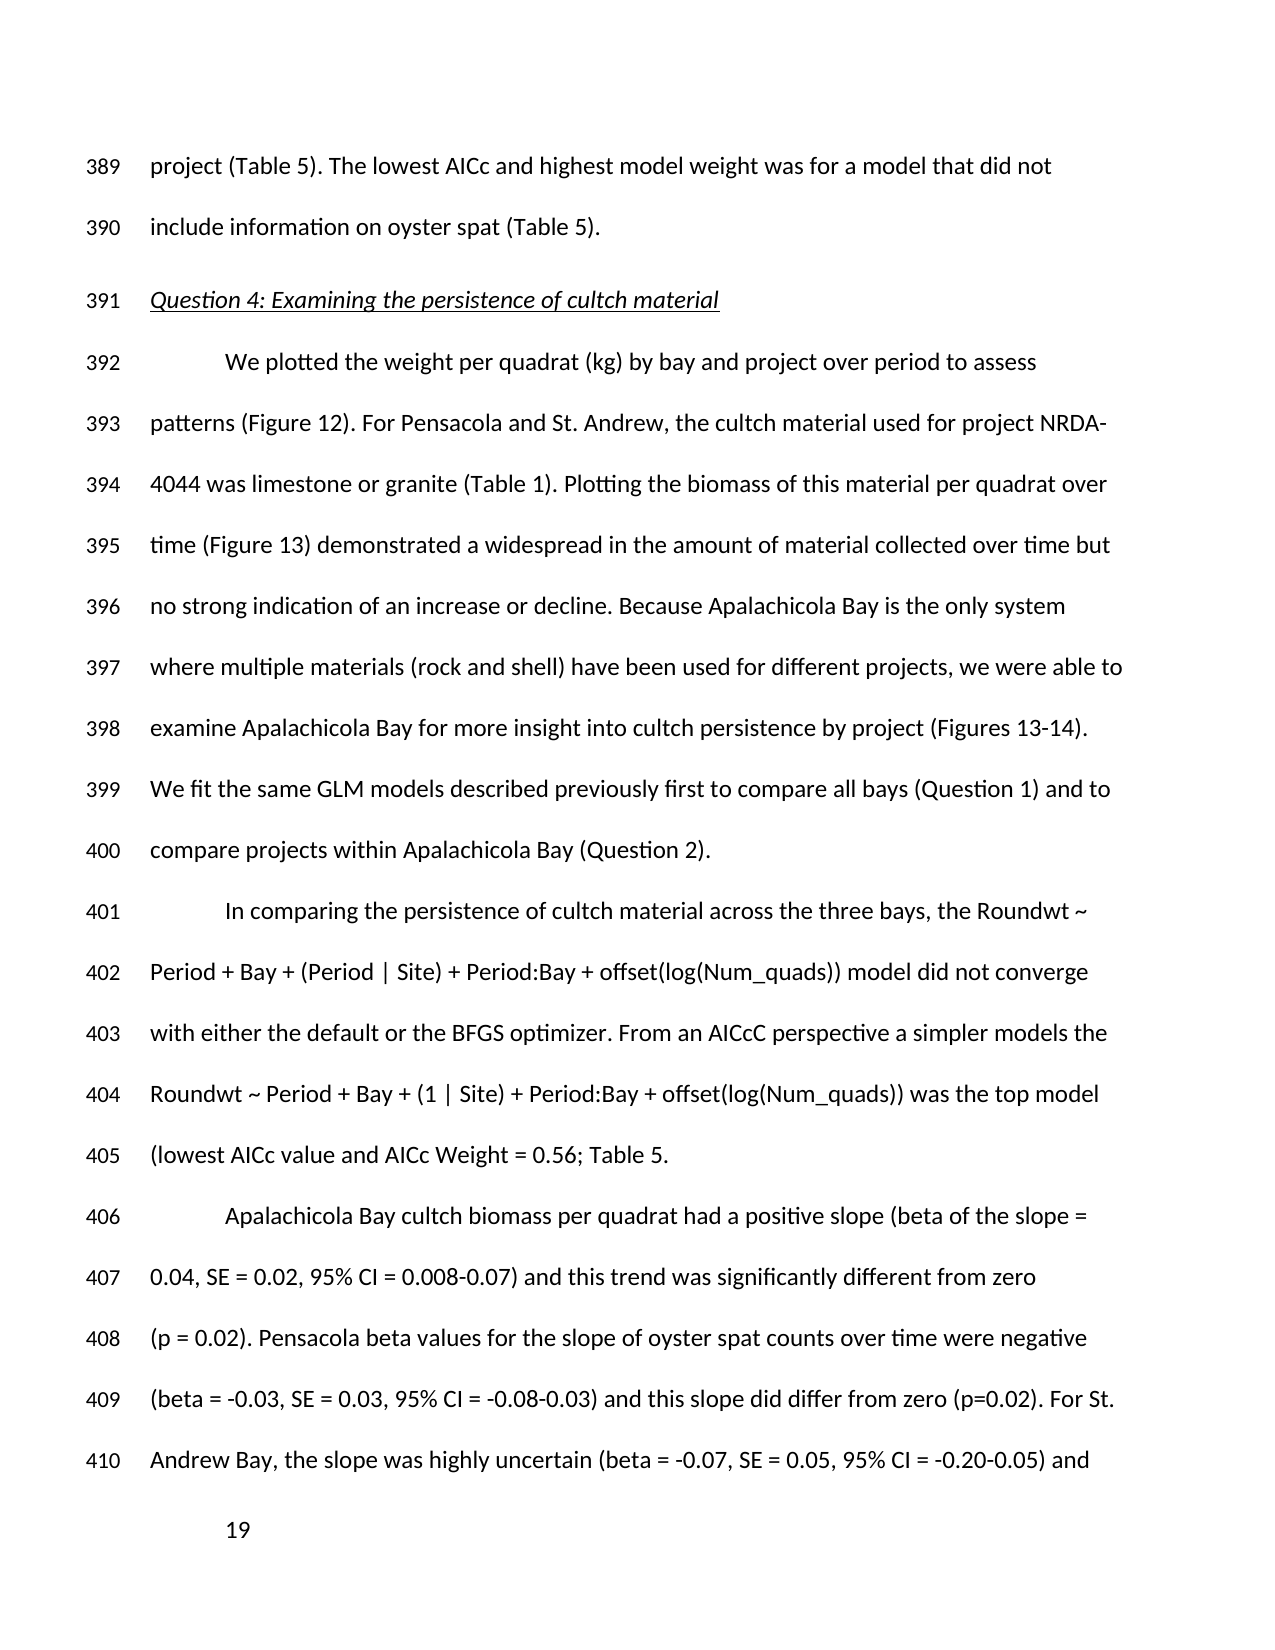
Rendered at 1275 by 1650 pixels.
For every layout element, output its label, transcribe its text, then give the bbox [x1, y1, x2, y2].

text We plotted the weight per quadrat (kg) by bay and project over period to assess patterns (Figure 12). For Pensacola and St. Andrew, the cultch material used for project NRDA-4044 was limestone or granite (Table 1). Plotting the biomass of this material per quadrat over time (Figure 13) demonstrated a widespread in the amount of material collected over time but no strong indication of an increase or decline. Because Apalachicola Bay is the only system where multiple materials (rock and shell) have been used for different projects, we were able to examine Apalachicola Bay for more insight into cultch persistence by project (Figures 13-14). We fit the same GLM models described previously first to compare all bays (Question 1) and to compare projects within Apalachicola Bay (Question 2). [150, 346, 1125, 864]
subtitle Question 4: Examining the persistence of cultch material [150, 284, 1125, 315]
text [150, 1200, 1125, 1475]
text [150, 150, 1125, 242]
text In comparing the persistence of cultch material across the three bays, the Roundwt ~ Period + Bay + (Period | Site) + Period:Bay + offset(log(Num_quads)) model did not converge with either the default or the BFGS optimizer. From an AICcC perspective a simpler models the Roundwt ~ Period + Bay + (1 | Site) + Period:Bay + offset(log(Num_quads)) was the top model (lowest AICc value and AICc Weight = 0.56; Table 5. [150, 895, 1125, 1170]
